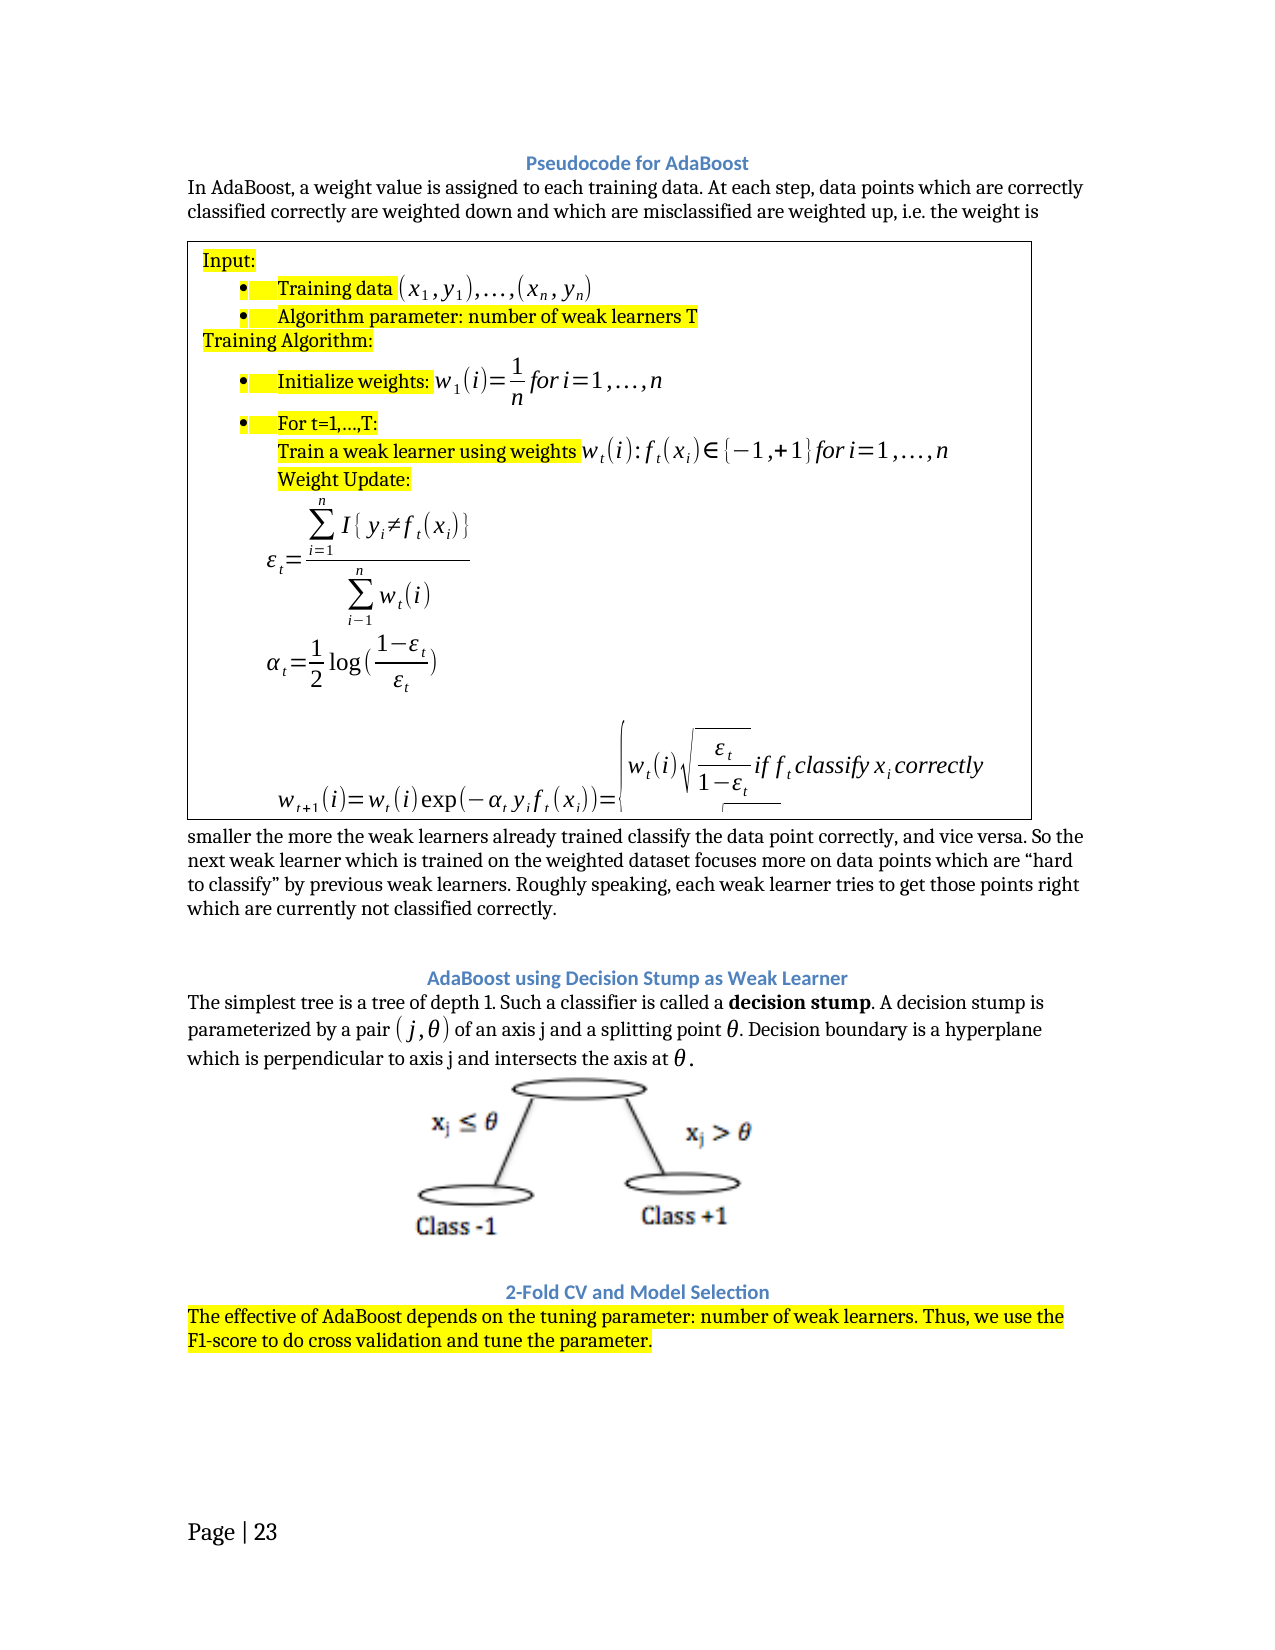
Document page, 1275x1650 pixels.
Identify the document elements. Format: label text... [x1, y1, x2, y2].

subtitle 2-Fold CV and Model Selection [187, 1279, 1087, 1305]
list In AdaBoost, a weight value is assigned to each training data. At each step, data points which are correctly classified correctly are weighted down and which are misclassified are weighted up, i.e. the weight is smaller the more the weak learners already trained classify the data point correctly, and vice versa. So the next weak learner which is trained on the weighted dataset focuses more on data points which are “hard to classify” by previous weak learners. Roughly speaking, each weak learner tries to get those points right which are currently not classified correctly. [187, 175, 1087, 920]
subtitle Pseudocode for AdaBoost [187, 150, 1087, 175]
text The effective of AdaBoost depends on the tuning parameter: number of weak learners. Thus, we use the F1-score to do cross validation and tune the parameter. [652, 1305, 1087, 1353]
text The simplest tree is a tree of depth 1. Such a classifier is called a decision stump. A decision stump is parameterized by a pair of an axis j and a splitting point . Decision boundary is a hyperplane which is perpendicular to axis j and intersects the axis at [187, 991, 1087, 1072]
subtitle AdaBoost using Decision Stump as Weak Learner [187, 965, 1087, 991]
picture [393, 1074, 773, 1254]
